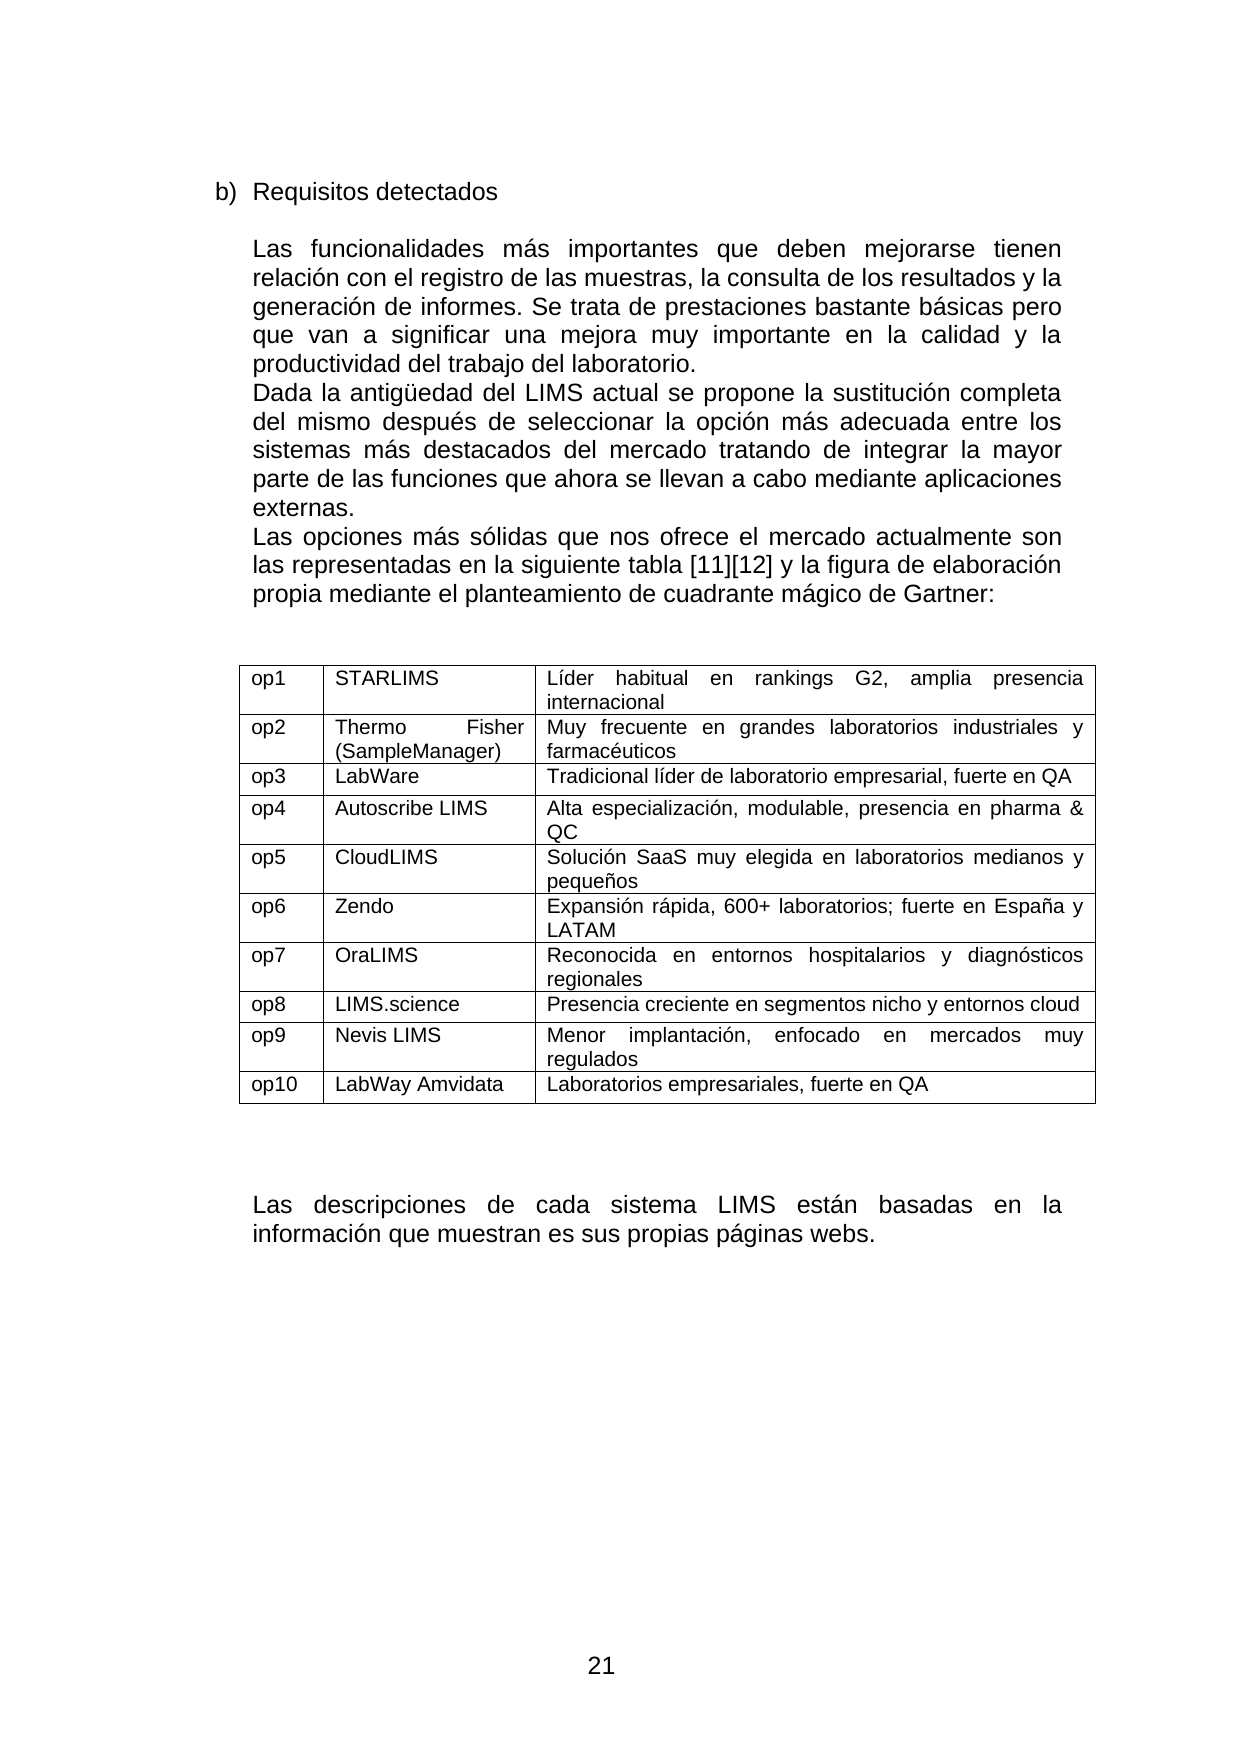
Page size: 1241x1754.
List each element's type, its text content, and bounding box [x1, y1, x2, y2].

table_cell op5 [240, 845, 323, 893]
list Las descripciones de cada sistema LIMS están basadas en la información que muestran es sus propias páginas webs. [252, 1190, 1063, 1248]
table_cell LIMS.science [324, 992, 535, 1022]
table_cell Menor implantación, enfocado en mercados muy regulados [536, 1023, 1095, 1071]
table_cell Nevis LIMS [324, 1023, 535, 1071]
table_cell Autoscribe LIMS [324, 796, 535, 844]
table_header STARLIMS [324, 666, 535, 714]
table_cell Solución SaaS muy elegida en laboratorios medianos y pequeños [536, 845, 1095, 893]
table_header op1 [240, 666, 323, 714]
table_cell op8 [240, 992, 323, 1022]
table_cell Zendo [324, 894, 535, 942]
table_cell Tradicional líder de laboratorio empresarial, fuerte en QA [536, 764, 1095, 795]
table_cell LabWay Amvidata [324, 1072, 535, 1103]
table_cell CloudLIMS [324, 845, 535, 893]
list Dada la antigüedad del LIMS actual se propone la sustitución completa del mismo después de seleccionar la opción más adecuada entre los sistemas más destacados del mercado tratando de integrar la mayor parte de las funciones que ahora se llevan a cabo mediante aplicaciones externas. [252, 378, 1063, 521]
table_cell Muy frecuente en grandes laboratorios industriales y farmacéuticos [536, 715, 1095, 763]
table_cell op3 [240, 764, 323, 795]
table_cell op10 [240, 1072, 323, 1103]
table_cell Reconocida en entornos hospitalarios y diagnósticos regionales [536, 943, 1095, 991]
table_cell Laboratorios empresariales, fuerte en QA [536, 1072, 1095, 1103]
table_cell op4 [240, 796, 323, 844]
table_cell Expansión rápida, 600+ laboratorios; fuerte en España y LATAM [536, 894, 1095, 942]
table_cell OraLIMS [324, 943, 535, 991]
table_cell Presencia creciente en segmentos nicho y entornos cloud [536, 992, 1095, 1022]
list Las funcionalidades más importantes que deben mejorarse tienen relación con el registro de las muestras, la consulta de los resultados y la generación de informes. Se trata de prestaciones bastante básicas pero que van a significar una mejora muy importante en la calidad y la productividad del trabajo del laboratorio. [252, 234, 1063, 378]
table_cell op6 [240, 894, 323, 942]
table_cell Alta especialización, modulable, presencia en pharma & QC [536, 796, 1095, 844]
table_cell op2 [240, 715, 323, 763]
table_cell Thermo Fisher (SampleManager) [324, 715, 535, 763]
list Requisitos detectados [215, 176, 1063, 205]
table_cell op7 [240, 943, 323, 991]
table_cell op9 [240, 1023, 323, 1071]
table_cell LabWare [324, 764, 535, 795]
list Las opciones más sólidas que nos ofrece el mercado actualmente son las representadas en la siguiente tabla [11][12] y la figura de elaboración propia mediante el planteamiento de cuadrante mágico de Gartner: [252, 521, 1063, 608]
table_header Líder habitual en rankings G2, amplia presencia internacional [536, 666, 1095, 714]
